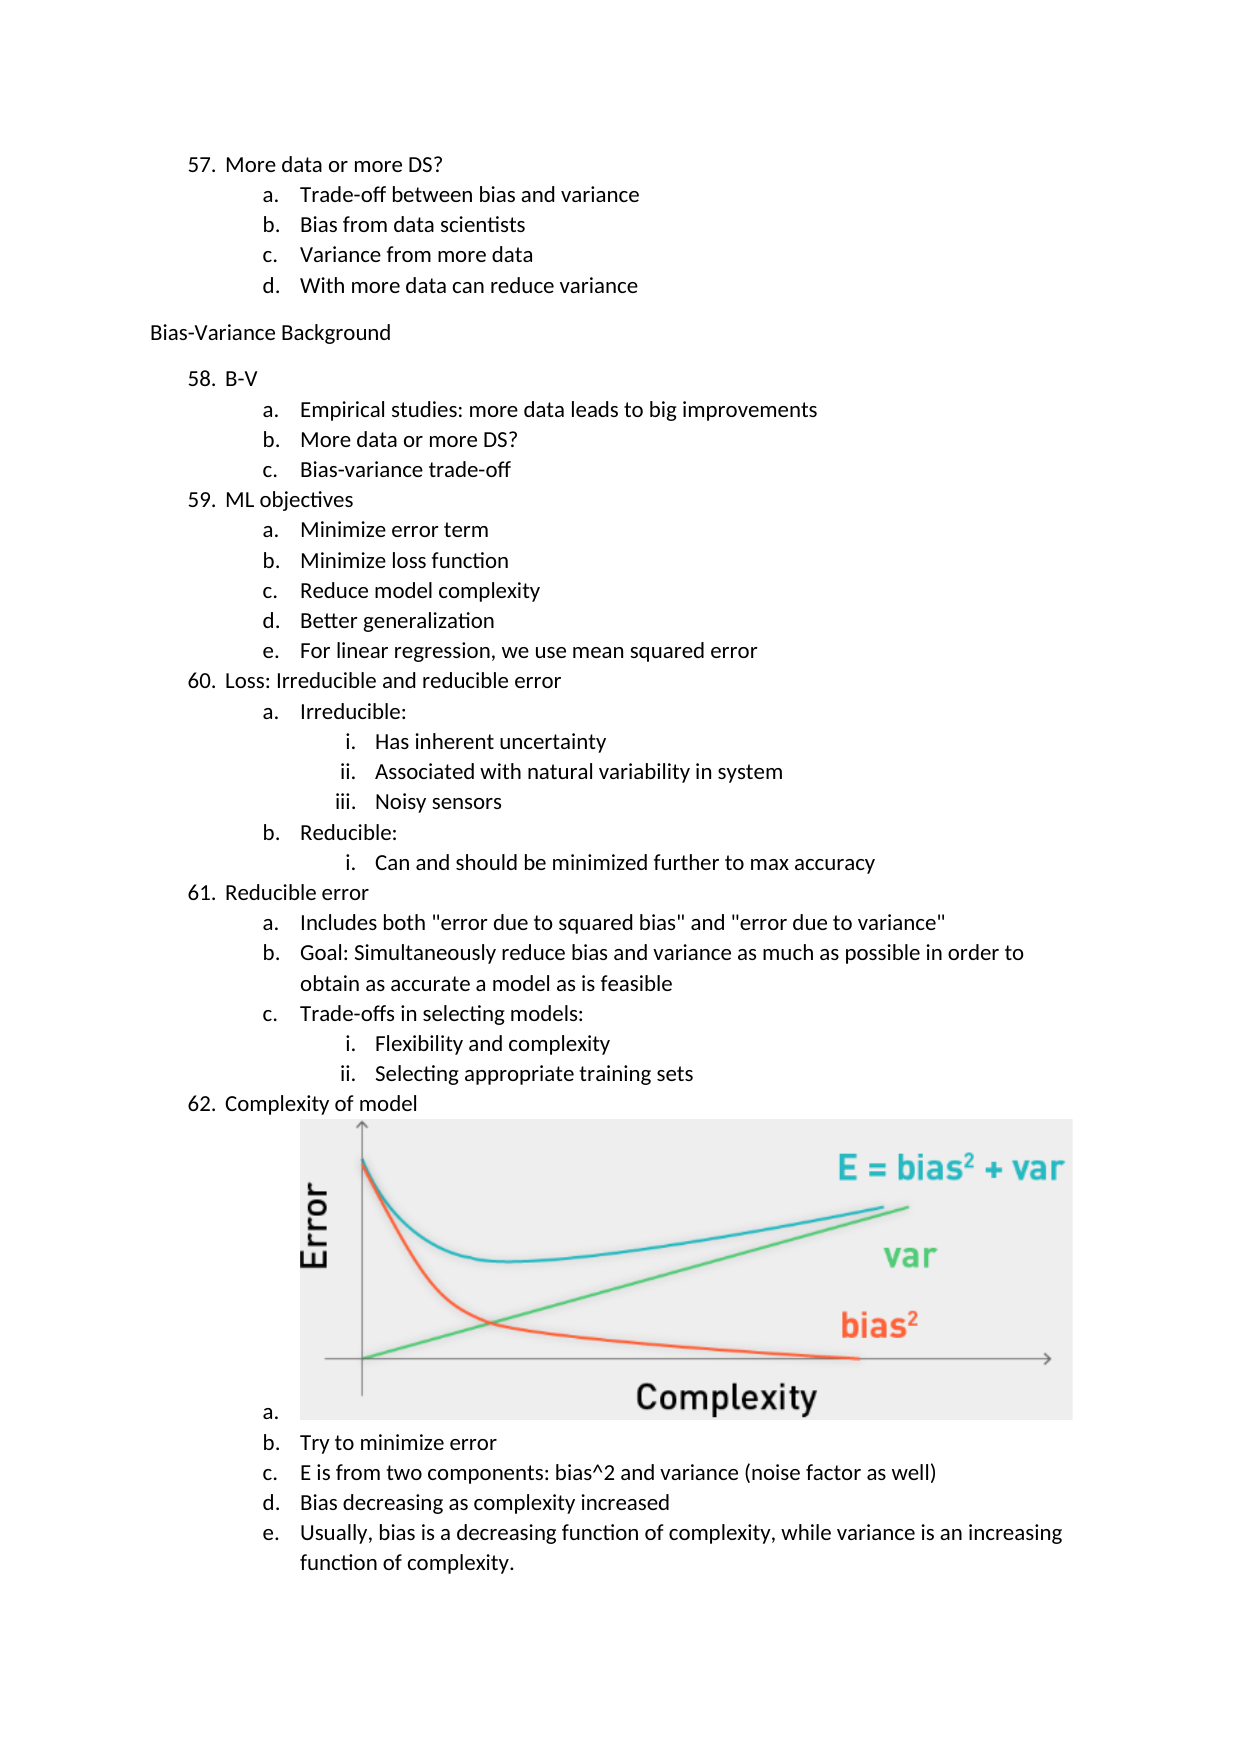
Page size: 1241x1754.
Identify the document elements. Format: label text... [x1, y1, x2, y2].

list Minimize error term [262, 516, 1090, 544]
list Variance from more data [262, 241, 1090, 269]
list Trade-off between bias and variance [262, 180, 1090, 208]
list Noisy sensors [356, 787, 1090, 816]
list Better generalization [262, 606, 1090, 634]
text Bias-Variance Background [150, 318, 1090, 346]
list Complexity of model [187, 1089, 1090, 1118]
picture [300, 1119, 1073, 1420]
list ML objectives [187, 485, 1090, 513]
list Empirical studies: more data leads to big improvements [262, 395, 1090, 423]
list Reduce model complexity [262, 576, 1090, 604]
list Associated with natural variability in system [356, 757, 1090, 785]
list Loss: Irreducible and reducible error [187, 667, 1090, 695]
list Bias decreasing as complexity increased [262, 1488, 1090, 1516]
list With more data can reduce variance [262, 271, 1090, 299]
list Try to minimize error [262, 1428, 1090, 1456]
list For linear regression, we use mean squared error [262, 636, 1090, 664]
list Reducible: [262, 818, 1090, 846]
list Bias from data scientists [262, 210, 1090, 238]
list E is from two components: bias^2 and variance (noise factor as well) [262, 1458, 1090, 1486]
list Reducible error [187, 878, 1090, 906]
list Selecting appropriate training sets [356, 1059, 1090, 1087]
list More data or more DS? [262, 425, 1090, 453]
list More data or more DS? [187, 150, 1090, 178]
list Bias-variance trade-off [262, 455, 1090, 483]
list Includes both "error due to squared bias" and "error due to variance" [262, 908, 1090, 936]
list Can and should be minimized further to max accuracy [356, 848, 1090, 876]
list Goal: Simultaneously reduce bias and variance as much as possible in order to obtain as accurate a model as is feasible [262, 938, 1090, 997]
list Irreducible: [262, 697, 1090, 725]
list Minimize loss function [262, 546, 1090, 574]
list Trade-offs in selecting models: [262, 999, 1090, 1027]
list Usually, bias is a decreasing function of complexity, while variance is an increasing function of complexity. [262, 1518, 1090, 1577]
list Has inherent uncertainty [356, 727, 1090, 755]
list Flexibility and complexity [356, 1029, 1090, 1057]
list B-V [187, 364, 1090, 393]
